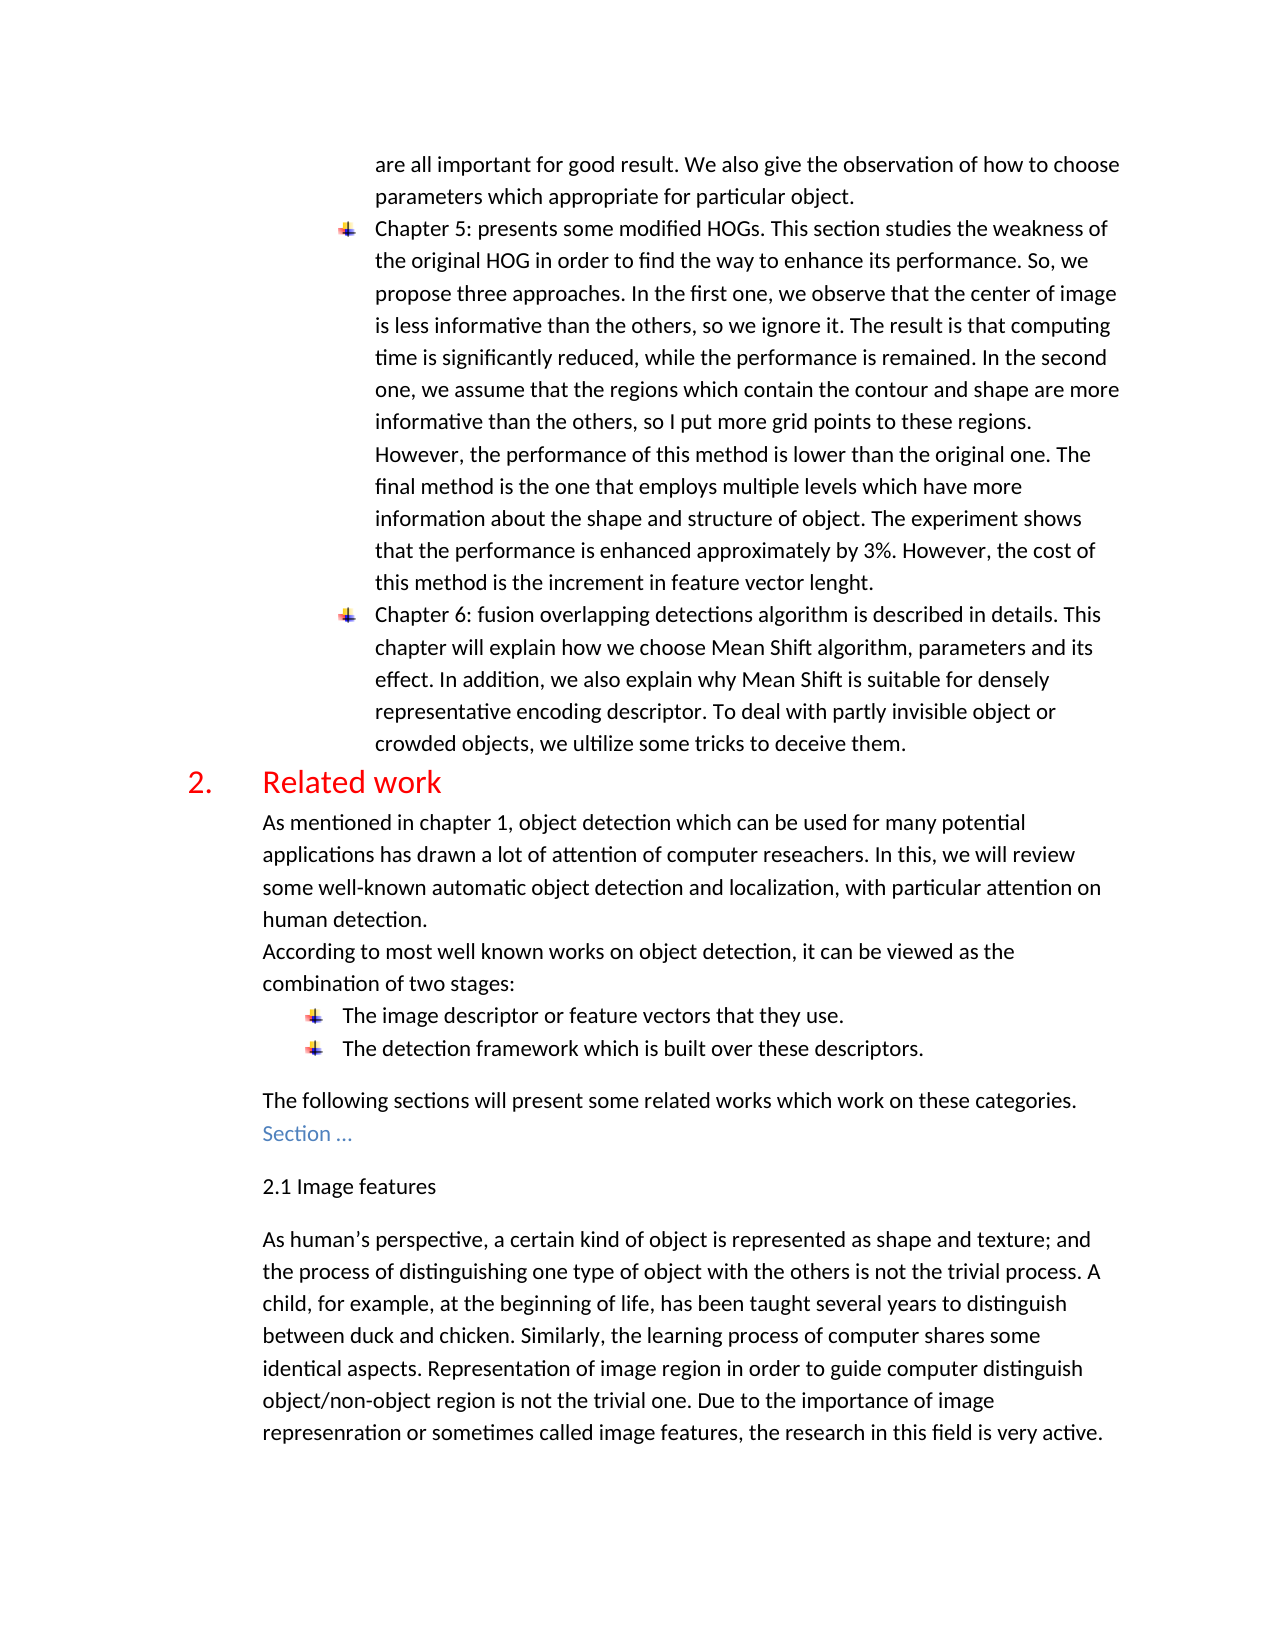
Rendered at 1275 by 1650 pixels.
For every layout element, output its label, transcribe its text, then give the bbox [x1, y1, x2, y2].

picture [305, 1007, 323, 1024]
text As human’s perspective, a certain kind of object is represented as shape and texture; and the process of distinguishing one type of object with the others is not the trivial process. A child, for example, at the beginning of life, has been taught several years to distinguish between duck and chicken. Similarly, the learning process of computer shares some identical aspects. Representation of image region in order to guide computer distinguish object/non-object region is not the trivial one. Due to the importance of image represenration or sometimes called image features, the research in this field is very active. [262, 1225, 1125, 1446]
list According to most well known works on object detection, it can be viewed as the combination of two stages: [262, 937, 1125, 997]
picture [338, 220, 356, 237]
list As mentioned in chapter 1, object detection which can be used for many potential applications has drawn a lot of attention of computer reseachers. In this, we will review some well-known automatic object detection and localization, with particular attention on human detection. [262, 808, 1125, 933]
list Chapter 5: presents some modified HOGs. This section studies the weakness of the original HOG in order to find the way to enhance its performance. So, we propose three approaches. In the first one, we observe that the center of image is less informative than the others, so we ignore it. The result is that computing time is significantly reduced, while the performance is remained. In the second one, we assume that the regions which contain the contour and shape are more informative than the others, so I put more grid points to these regions. However, the performance of this method is lower than the original one. The final method is the one that employs multiple levels which have more information about the shape and structure of object. The experiment shows that the performance is enhanced approximately by 3%. However, the cost of this method is the increment in feature vector lenght. [337, 214, 1125, 596]
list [337, 150, 1125, 210]
list Related work [187, 762, 1125, 802]
list Chapter 6: fusion overlapping detections algorithm is described in details. This chapter will explain how we choose Mean Shift algorithm, parameters and its effect. In addition, we also explain why Mean Shift is suitable for densely representative encoding descriptor. To deal with partly invisible object or crowded objects, we ultilize some tricks to deceive them. [337, 601, 1125, 757]
list The image descriptor or feature vectors that they use. [305, 1001, 1125, 1029]
list The detection framework which is built over these descriptors. [305, 1034, 1125, 1062]
picture [338, 606, 356, 623]
text The following sections will present some related works which work on these categories. Section … [262, 1087, 1125, 1147]
picture [305, 1039, 323, 1056]
text 2.1 Image features [262, 1172, 1125, 1200]
